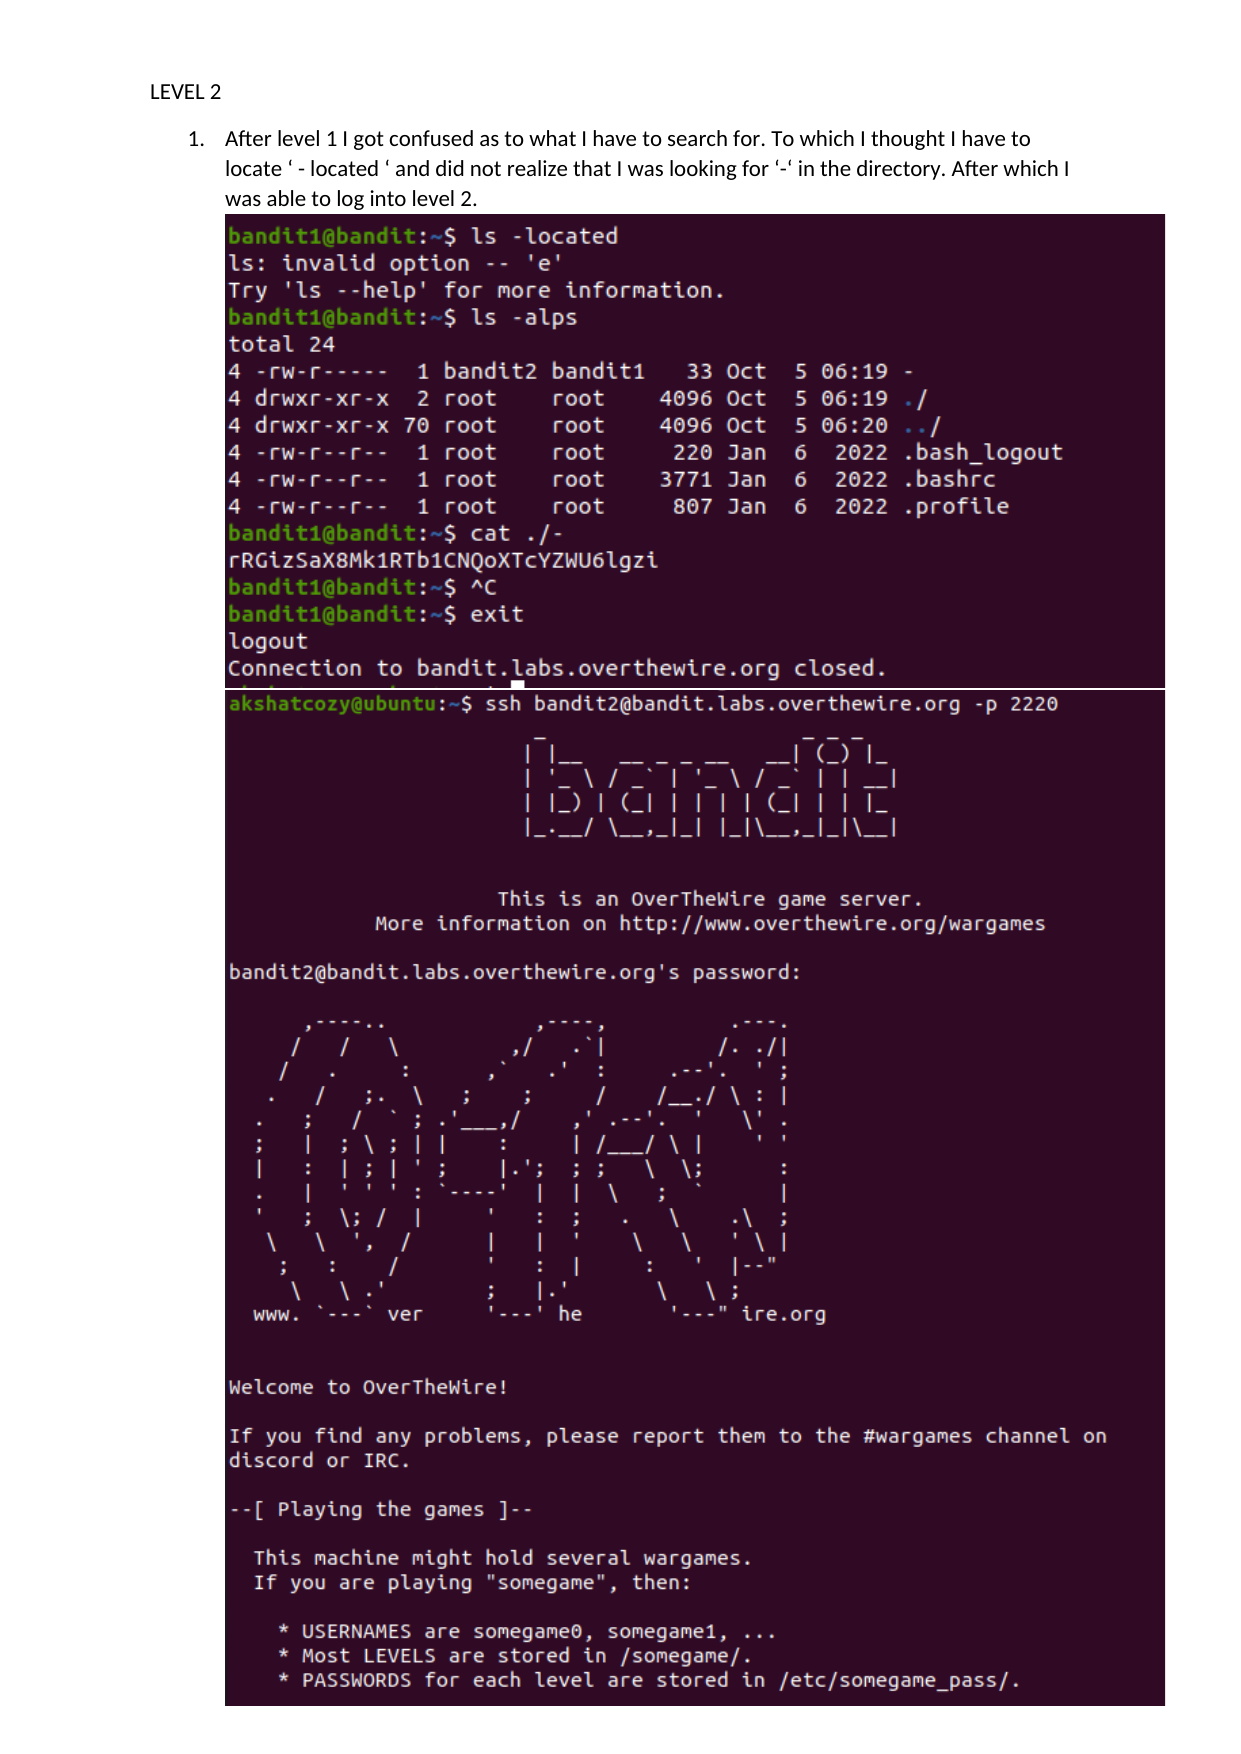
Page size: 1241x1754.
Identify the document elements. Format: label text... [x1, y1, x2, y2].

list After level 1 I got confused as to what I have to search for. To which I thought I have to locate ‘ - located ‘ and did not realize that I was looking for ‘-‘ in the directory. After which I was able to log into level 2. [187, 124, 1090, 212]
picture [225, 214, 1166, 688]
text LEVEL 2 [150, 77, 1090, 105]
picture [225, 690, 1166, 1706]
